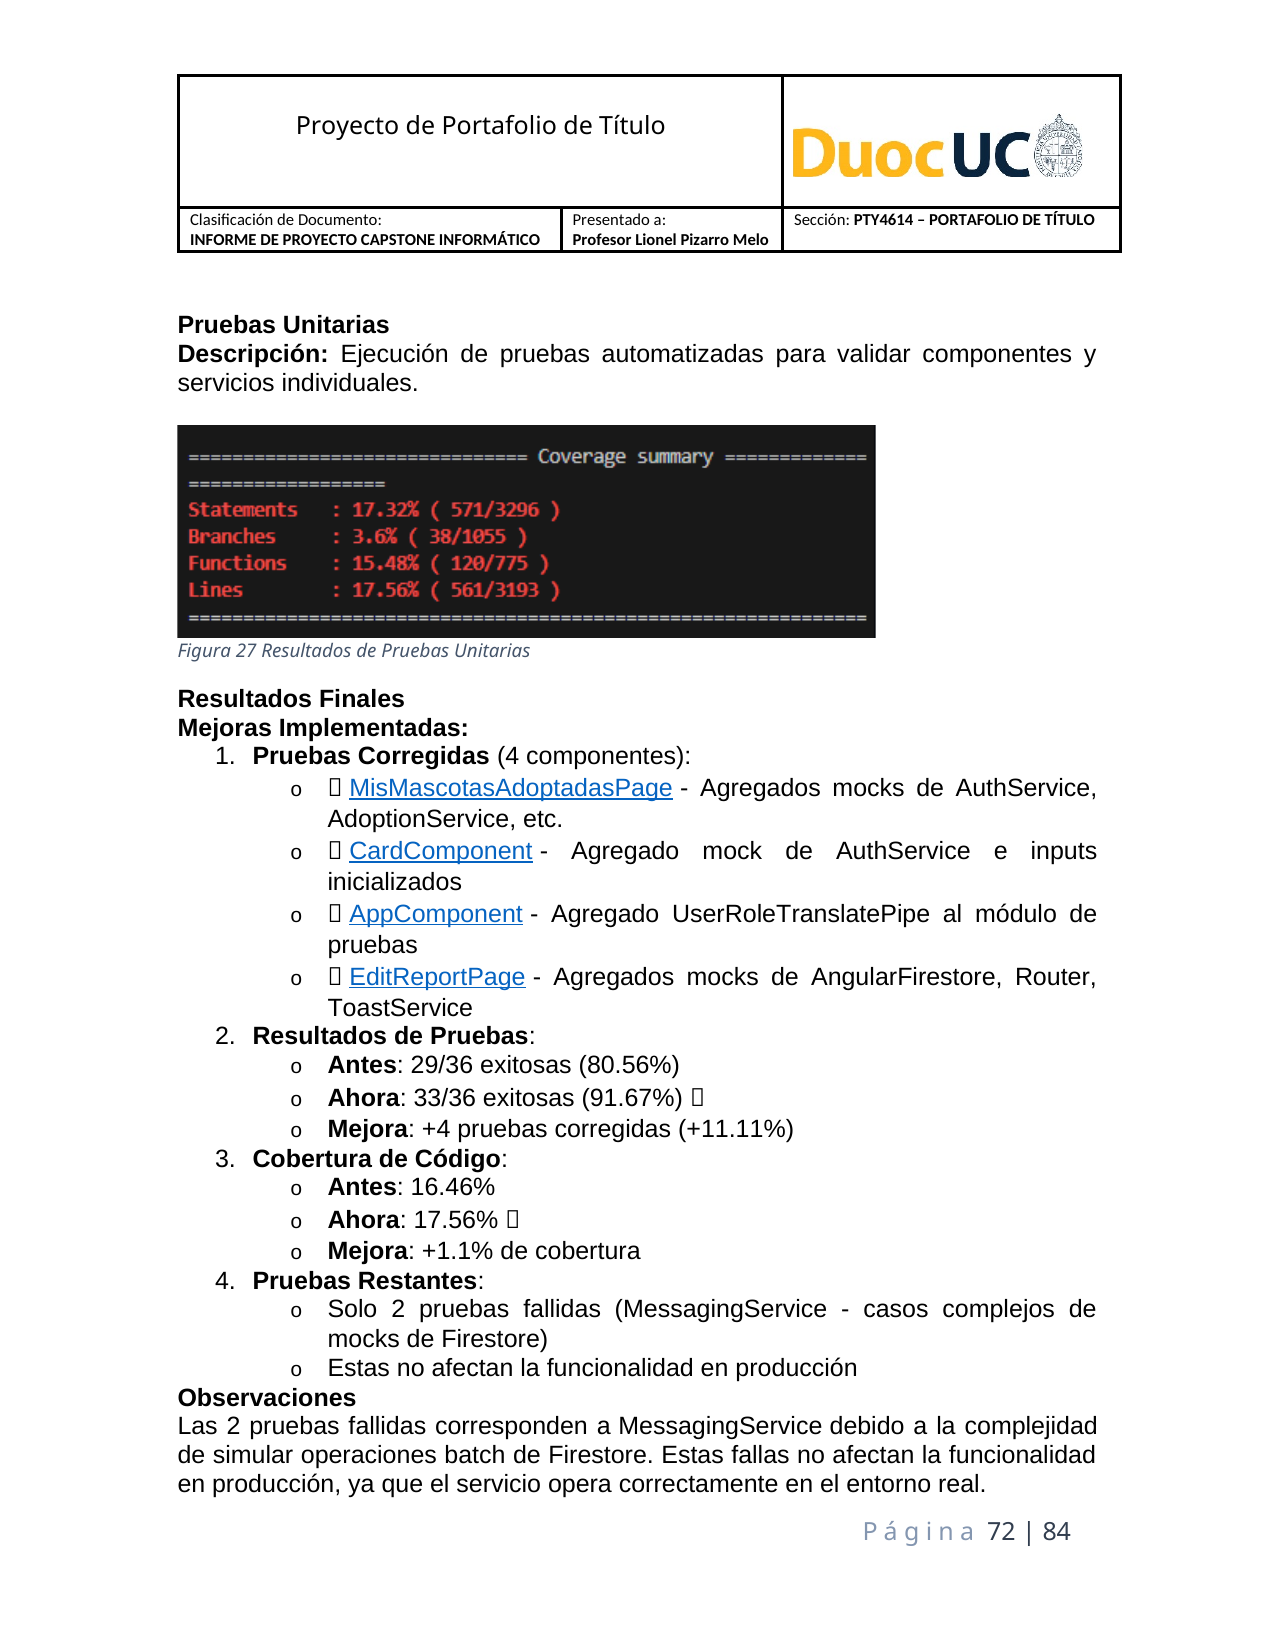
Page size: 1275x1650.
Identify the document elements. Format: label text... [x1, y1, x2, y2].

list Resultados de Pruebas: [215, 1021, 1098, 1050]
text Descripción: Ejecución de pruebas automatizadas para validar componentes y servicios individuales. [177, 339, 1098, 396]
list ✅ MisMascotasAdoptadasPage - Agregados mocks de AuthService, AdoptionService, etc. [290, 770, 1098, 833]
list Ahora: 17.56% ✨ [290, 1202, 1098, 1236]
list Solo 2 pruebas fallidas (MessagingService - casos complejos de mocks de Firestore) [290, 1294, 1098, 1353]
text Observaciones [177, 1383, 1098, 1411]
text Las 2 pruebas fallidas corresponden a MessagingService debido a la complejidad de simular operaciones batch de Firestore. Estas fallas no afectan la funcionalidad en producción, ya que el servicio opera correctamente en el entorno real. [177, 1411, 1098, 1498]
list Ahora: 33/36 exitosas (91.67%) ✨ [290, 1080, 1098, 1114]
picture [791, 113, 1083, 176]
text Pruebas Unitarias [177, 310, 1098, 339]
list ✅ CardComponent - Agregado mock de AuthService e inputs inicializados [290, 833, 1098, 896]
list Estas no afectan la funcionalidad en producción [290, 1353, 1098, 1383]
text Resultados Finales [177, 684, 1098, 713]
list Cobertura de Código: [215, 1143, 1098, 1172]
list Antes: 29/36 exitosas (80.56%) [290, 1050, 1098, 1080]
list Mejora: +1.1% de cobertura [290, 1236, 1098, 1266]
text Mejoras Implementadas: [177, 713, 1098, 741]
list ✅ AppComponent - Agregado UserRoleTranslatePipe al módulo de pruebas [290, 896, 1098, 958]
list Pruebas Corregidas (4 componentes): [215, 741, 1098, 770]
list Mejora: +4 pruebas corregidas (+11.11%) [290, 1114, 1098, 1143]
text Figura 27 Resultados de Pruebas Unitarias [177, 637, 1098, 663]
picture [177, 425, 876, 638]
list Pruebas Restantes: [215, 1266, 1098, 1294]
list ✅ EditReportPage - Agregados mocks de AngularFirestore, Router, ToastService [290, 958, 1098, 1021]
list Antes: 16.46% [290, 1172, 1098, 1202]
